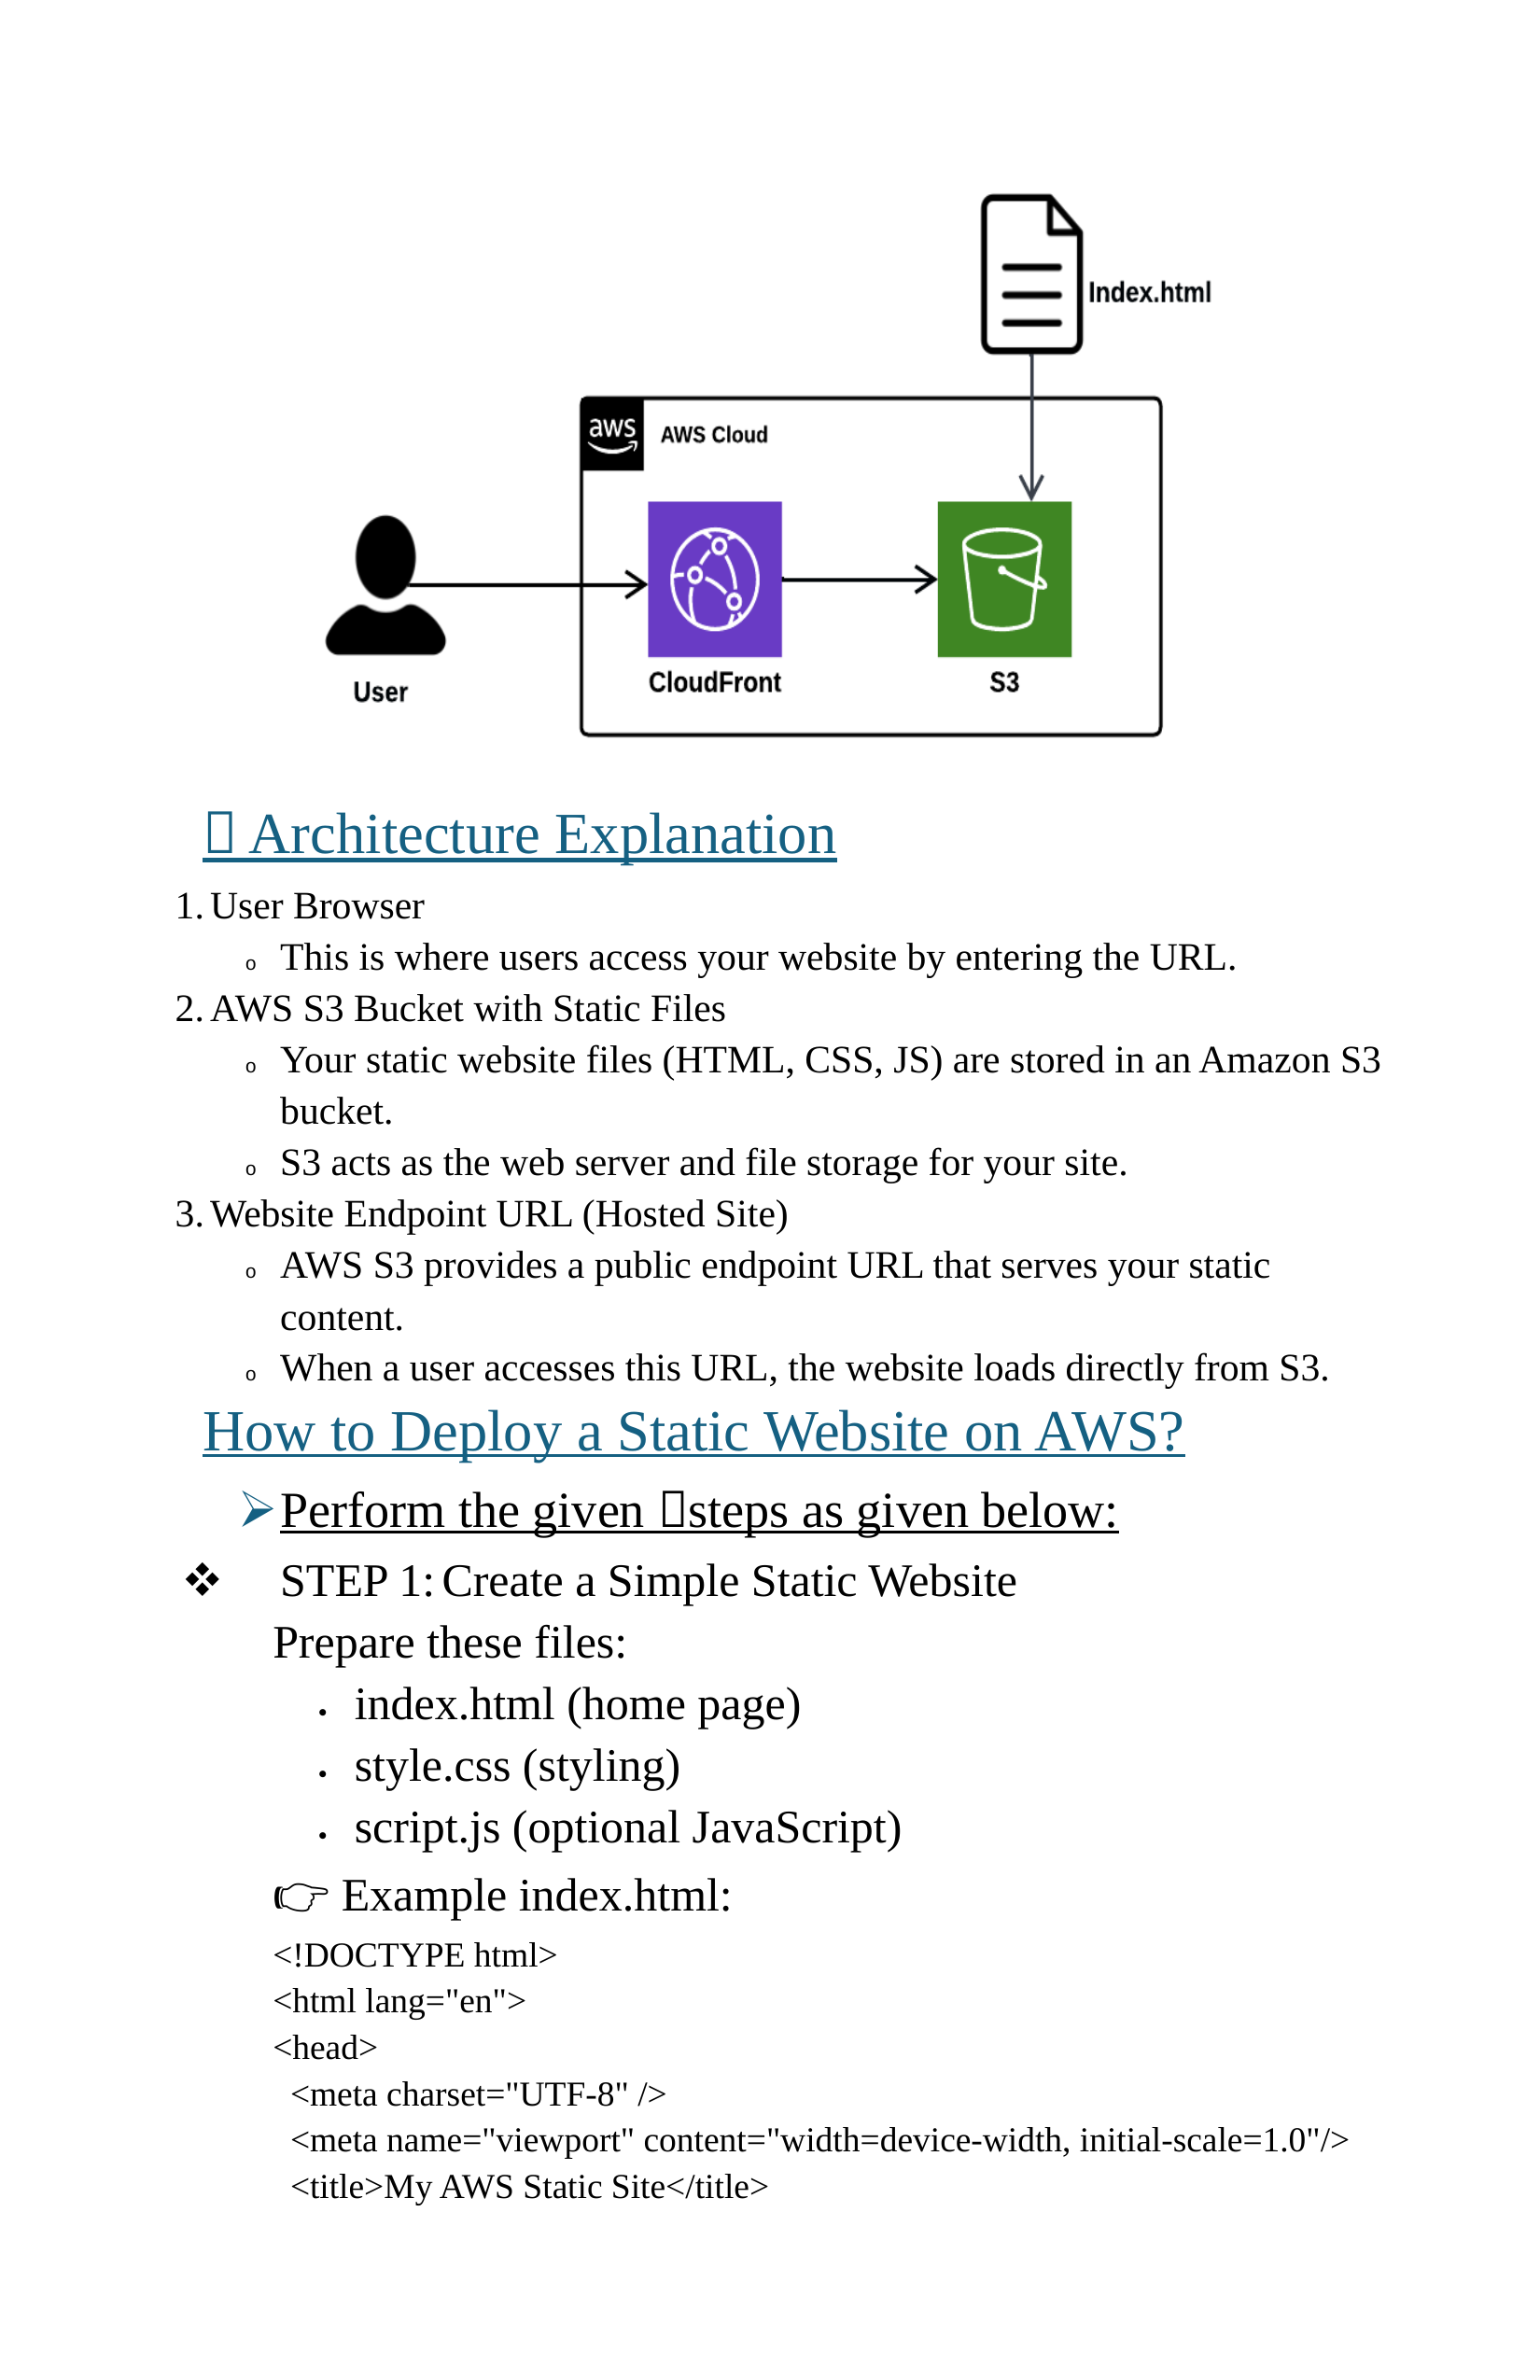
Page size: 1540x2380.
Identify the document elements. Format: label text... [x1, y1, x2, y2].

list Your static website files (HTML, CSS, JS) are stored in an Amazon S3 bucket. [245, 1036, 1400, 1132]
list index.html (home page) [319, 1676, 1400, 1729]
list <title>My AWS Static Site</title> [273, 2165, 1400, 2205]
list AWS S3 Bucket with Static Files [175, 985, 1400, 1029]
list <meta charset="UTF-8" /> [273, 2073, 1400, 2113]
list STEP 1: Create a Simple Static Website [181, 1553, 1400, 1606]
list script.js (optional JavaScript) [319, 1799, 1400, 1853]
list Prepare these files: [273, 1615, 1400, 1668]
list S3 acts as the web server and file storage for your site. [245, 1140, 1400, 1183]
list <html lang="en"> [273, 1981, 1400, 2021]
list Website Endpoint URL (Hosted Site) [175, 1191, 1400, 1236]
list When a user accesses this URL, the website loads directly from S3. [245, 1345, 1400, 1390]
list <head> [273, 2026, 1400, 2066]
list How to Deploy a Static Website on AWS? [203, 1396, 1400, 1463]
list <meta name="viewport" content="width=device-width, initial-scale=1.0"/> [273, 2120, 1400, 2160]
list style.css (styling) [319, 1738, 1400, 1791]
picture [203, 140, 1328, 787]
list 🧩 Architecture Explanation [203, 791, 1400, 870]
list User Browser [175, 882, 1400, 927]
list This is where users access your website by entering the URL. [245, 933, 1400, 978]
list Perform the given 🔨steps as given below: [237, 1474, 1400, 1543]
list AWS S3 provides a public endpoint URL that serves your static content. [245, 1242, 1400, 1338]
list 👉 Example index.html: [273, 1861, 1400, 1925]
list <!DOCTYPE html> [273, 1934, 1400, 1974]
